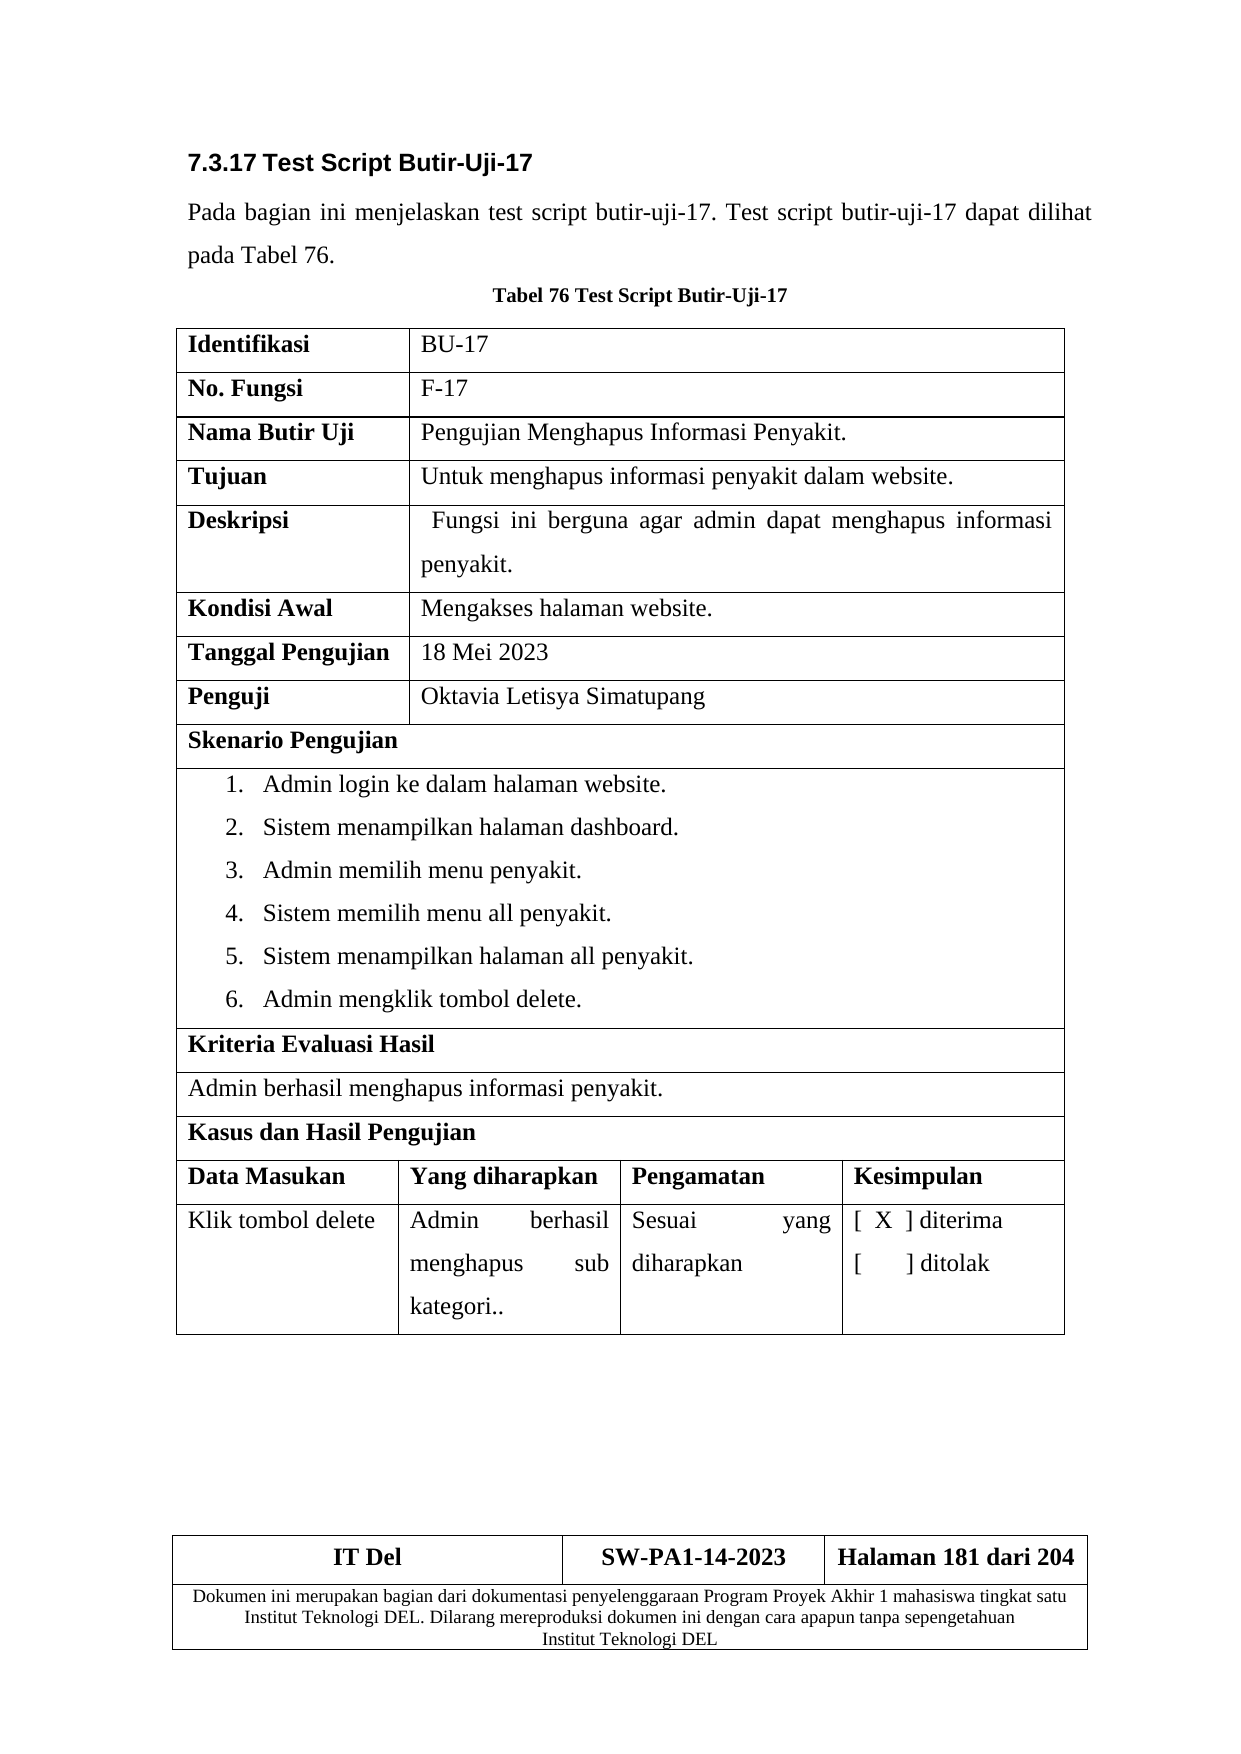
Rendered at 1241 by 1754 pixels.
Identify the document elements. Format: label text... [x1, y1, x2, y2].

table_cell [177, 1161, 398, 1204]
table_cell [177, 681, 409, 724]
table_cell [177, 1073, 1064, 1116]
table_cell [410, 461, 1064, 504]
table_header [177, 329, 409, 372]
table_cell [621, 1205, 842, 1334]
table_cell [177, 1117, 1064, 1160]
text Pada bagian ini menjelaskan test script butir-uji-17. Test script butir-uji-17 dapat dilihat pada Tabel 76. [187, 197, 1092, 269]
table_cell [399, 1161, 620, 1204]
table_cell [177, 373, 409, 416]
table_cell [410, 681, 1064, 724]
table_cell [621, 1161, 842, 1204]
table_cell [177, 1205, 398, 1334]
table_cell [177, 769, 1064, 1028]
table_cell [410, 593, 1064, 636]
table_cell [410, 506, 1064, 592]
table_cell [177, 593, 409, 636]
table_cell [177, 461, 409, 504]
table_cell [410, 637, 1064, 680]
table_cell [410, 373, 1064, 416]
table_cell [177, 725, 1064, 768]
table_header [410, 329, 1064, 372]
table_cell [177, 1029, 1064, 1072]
subtitle Test Script Butir-Uji-17 [187, 148, 1092, 176]
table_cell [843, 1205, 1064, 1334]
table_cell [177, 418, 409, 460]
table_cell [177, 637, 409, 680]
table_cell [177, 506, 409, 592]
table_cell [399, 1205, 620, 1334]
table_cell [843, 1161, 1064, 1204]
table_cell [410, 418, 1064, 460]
text Tabel 76 Test Script Butir-Uji-17 [187, 283, 1092, 307]
